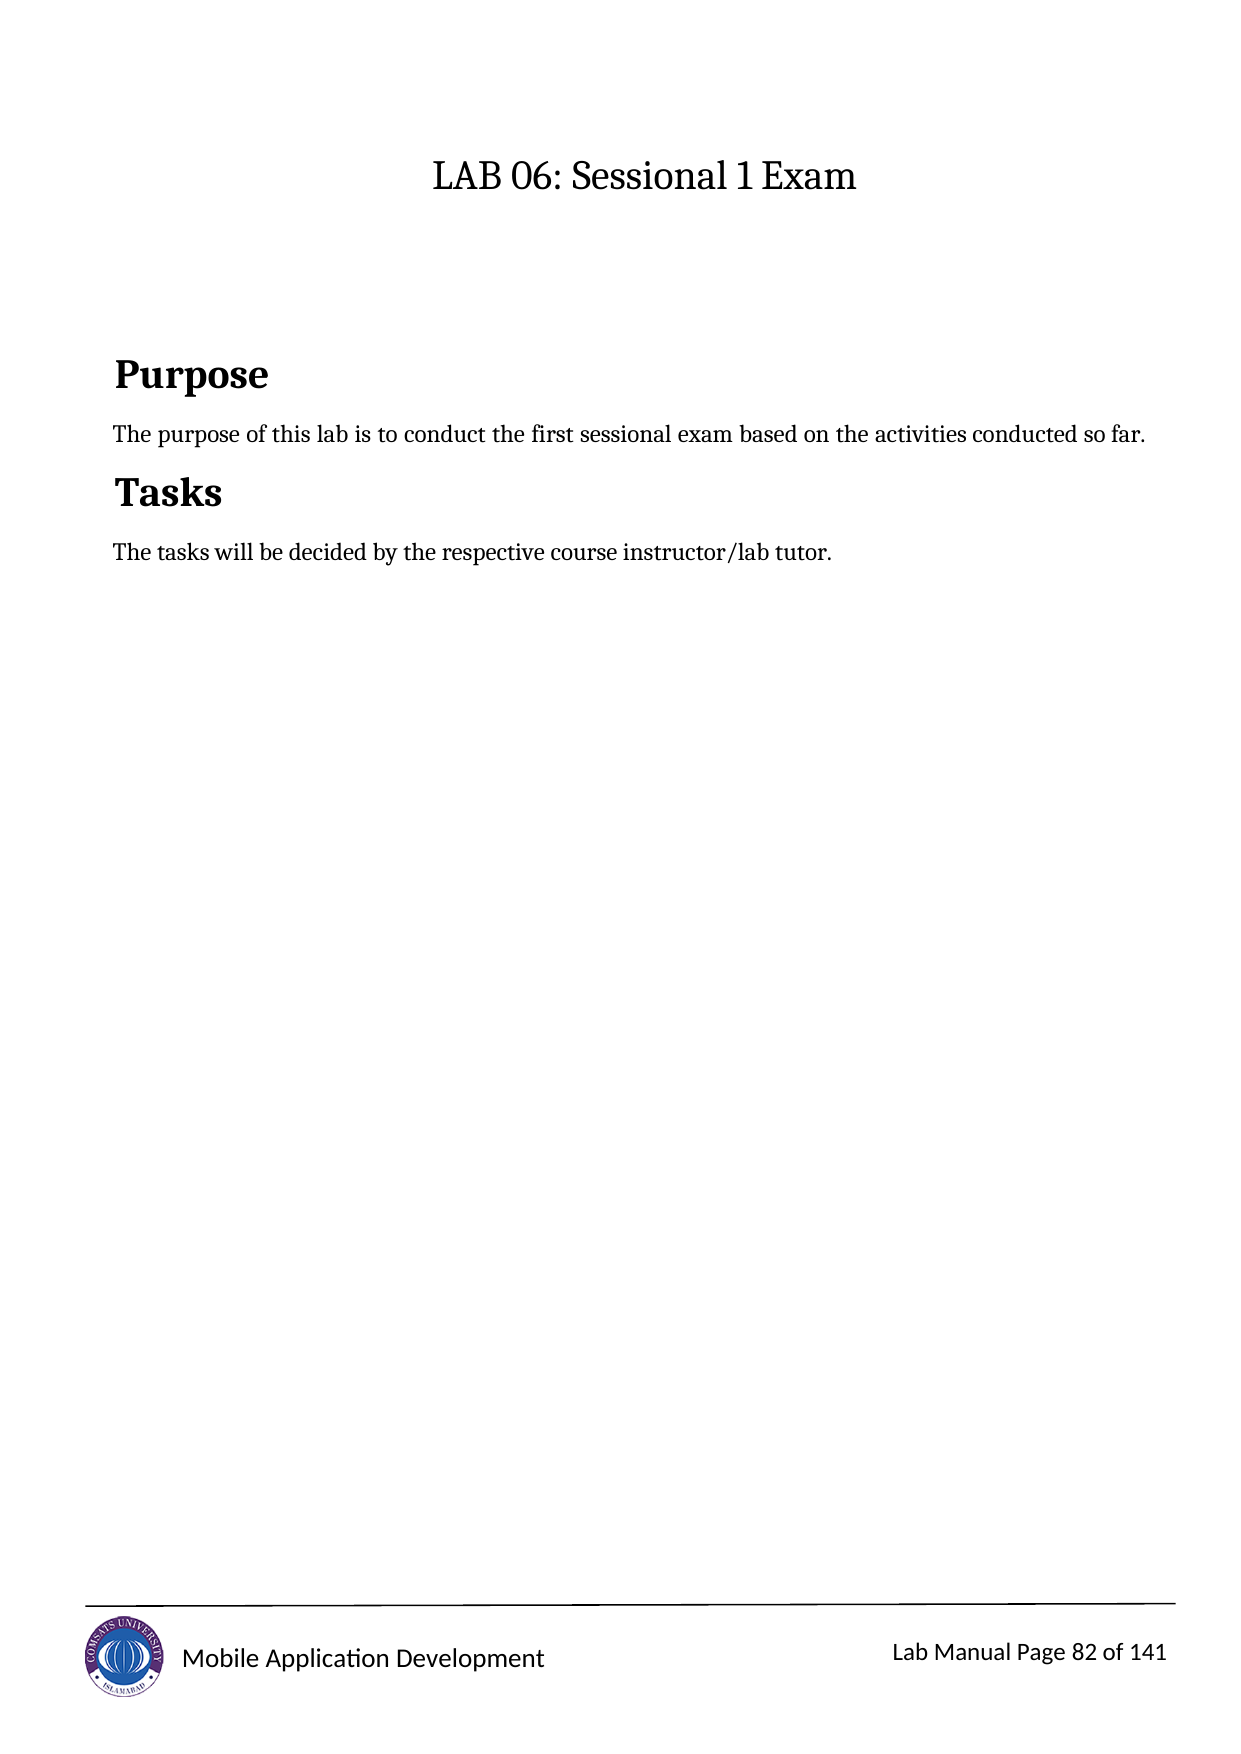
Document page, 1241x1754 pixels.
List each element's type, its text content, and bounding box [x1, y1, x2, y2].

picture [85, 1616, 165, 1697]
text Tasks [114, 469, 1240, 517]
text The tasks will be decided by the respective course instructor/lab tutor. [112, 538, 1152, 566]
text The purpose of this lab is to conduct the first sessional exam based on the activities conducted so far. [112, 419, 1152, 448]
subtitle LAB 06: Sessional 1 Exam [49, 152, 1240, 200]
text Purpose [114, 351, 1240, 399]
